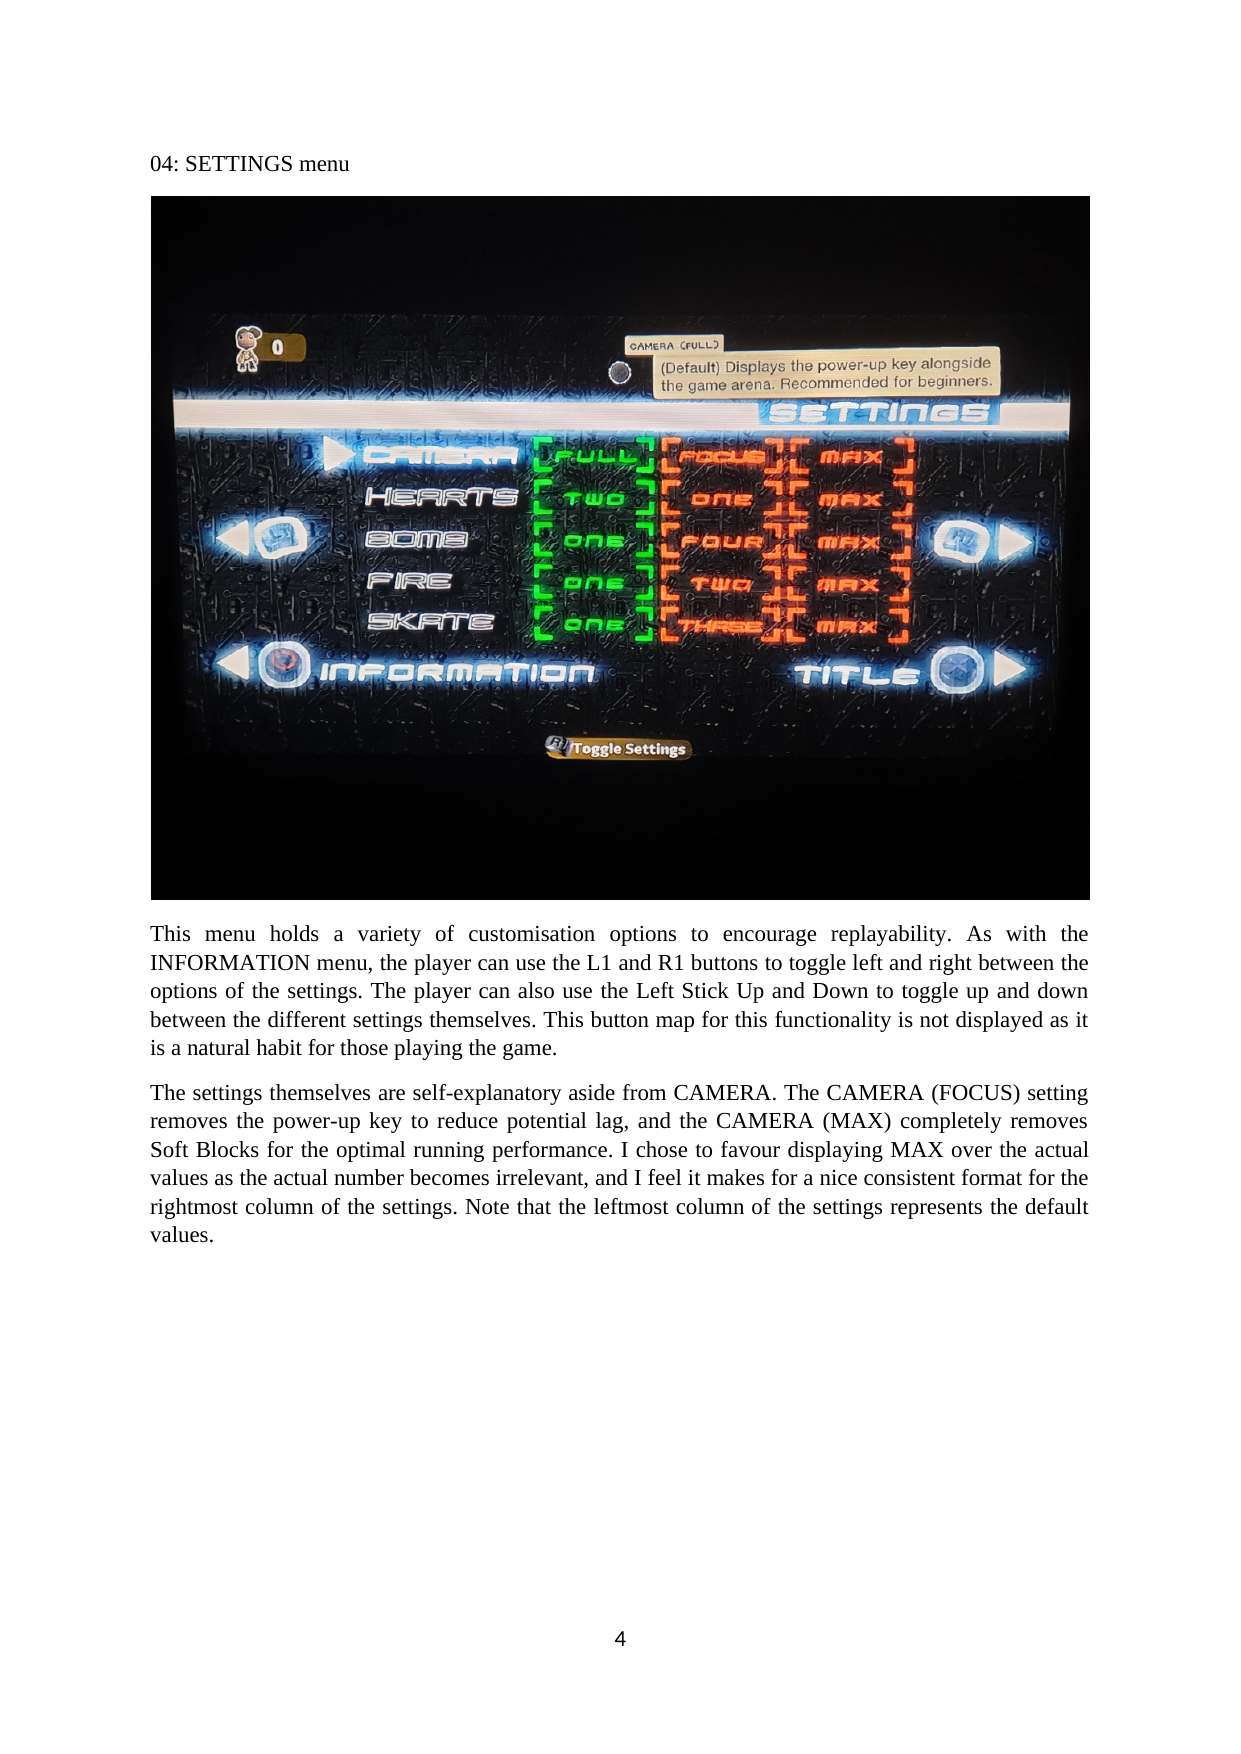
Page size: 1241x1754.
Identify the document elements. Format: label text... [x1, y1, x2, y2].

text The settings themselves are self-explanatory aside from CAMERA. The CAMERA (FOCUS) setting removes the power-up key to reduce potential lag, and the CAMERA (MAX) completely removes Soft Blocks for the optimal running performance. I chose to favour displaying MAX over the actual values as the actual number becomes irrelevant, and I feel it makes for a nice consistent format for the rightmost column of the settings. Note that the leftmost column of the settings represents the default values. [150, 1079, 1090, 1248]
text This menu holds a variety of customisation options to encourage replayability. As with the INFORMATION menu, the player can use the L1 and R1 buttons to toggle left and right between the options of the settings. The player can also use the Left Stick Up and Down to toggle up and down between the different settings themselves. This button map for this functionality is not displayed as it is a natural habit for those playing the game. [150, 920, 1090, 1060]
text 04: SETTINGS menu [150, 150, 1090, 176]
picture [152, 196, 1090, 900]
